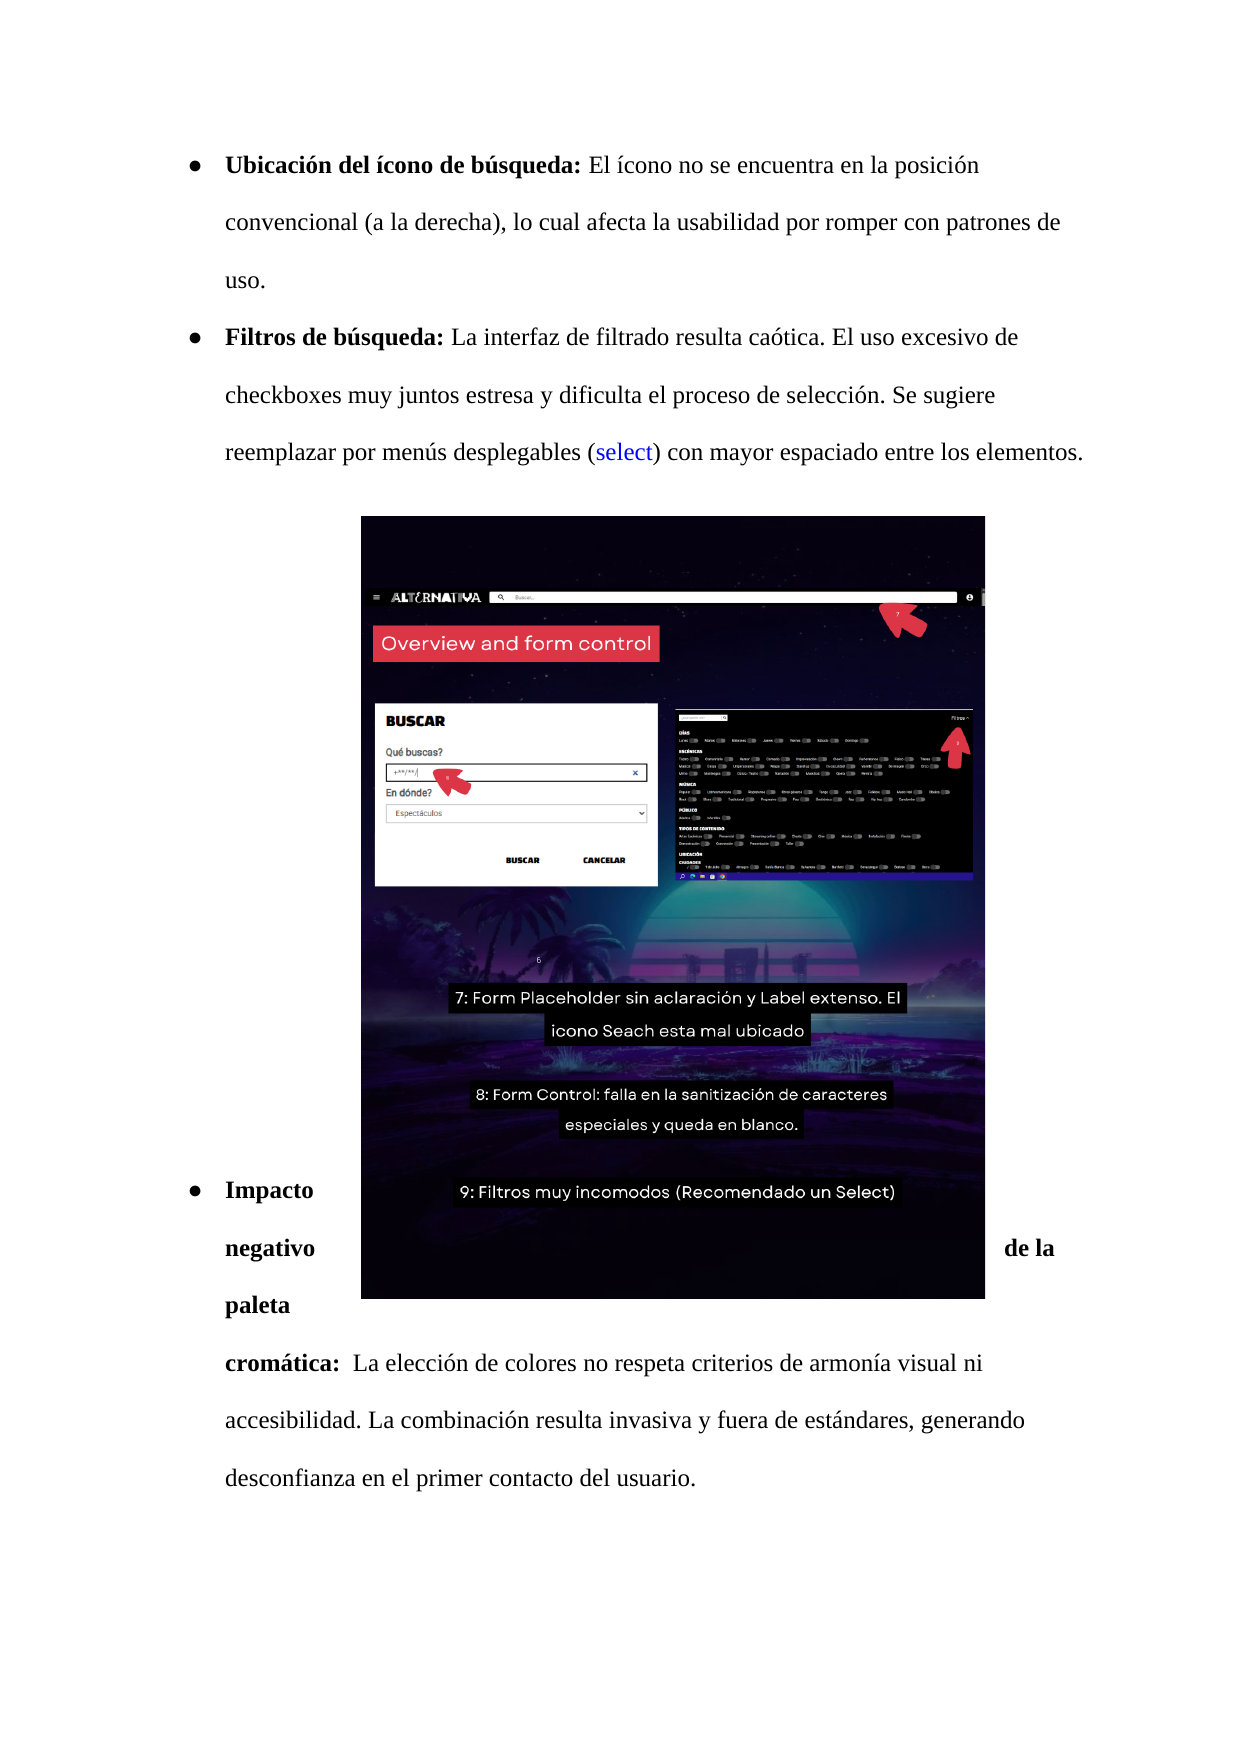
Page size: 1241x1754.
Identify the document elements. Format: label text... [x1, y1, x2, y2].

list Filtros de búsqueda: La interfaz de filtrado resulta caótica. El uso excesivo de checkboxes muy juntos estresa y dificulta el proceso de selección. Se sugiere reemplazar por menús desplegables (select) con mayor espaciado entre los elementos. [187, 322, 1090, 466]
list Ubicación del ícono de búsqueda: El ícono no se encuentra en la posición convencional (a la derecha), lo cual afecta la usabilidad por romper con patrones de uso. [187, 150, 1090, 294]
list Impacto negativo de la paleta cromática: La elección de colores no respeta criterios de armonía visual ni accesibilidad. La combinación resulta invasiva y fuera de estándares, generando desconfianza en el primer contacto del usuario. [187, 1175, 1090, 1492]
picture [361, 516, 986, 1299]
